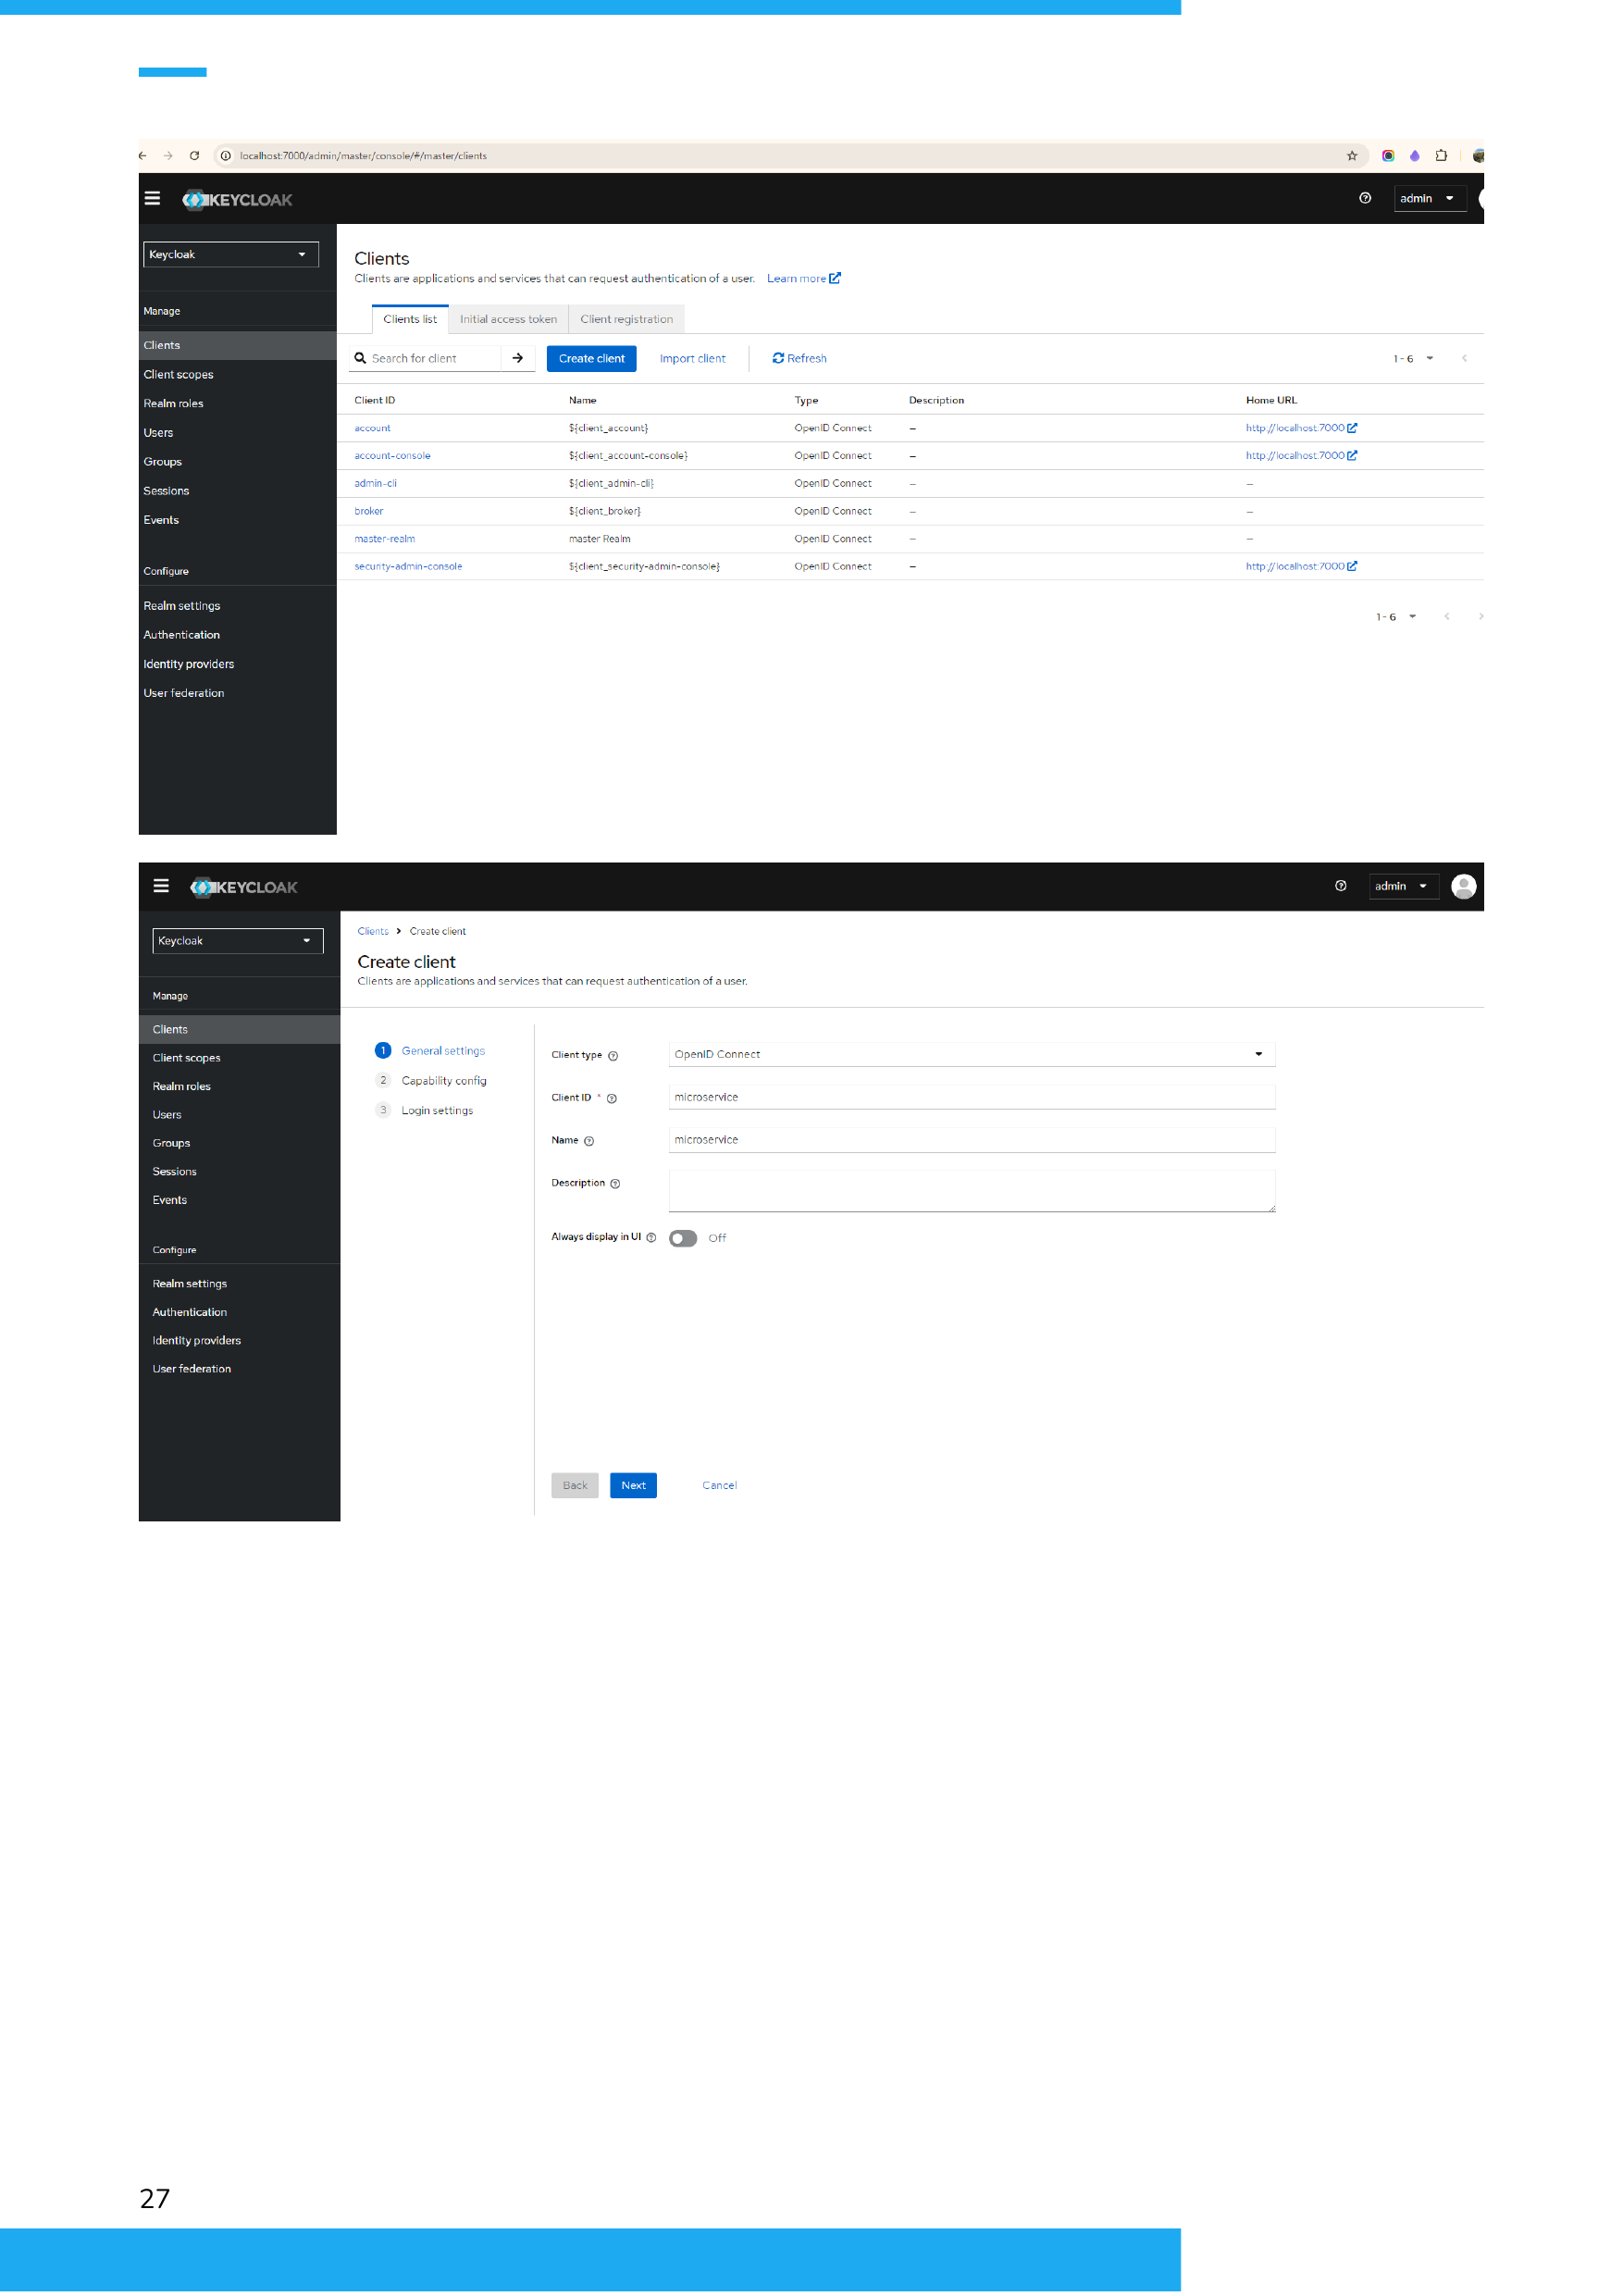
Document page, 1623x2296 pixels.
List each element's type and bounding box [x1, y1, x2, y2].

picture [0, 2228, 1182, 2291]
picture [139, 68, 207, 77]
picture [0, 0, 1182, 15]
picture [139, 863, 1484, 1521]
picture [139, 139, 1484, 835]
